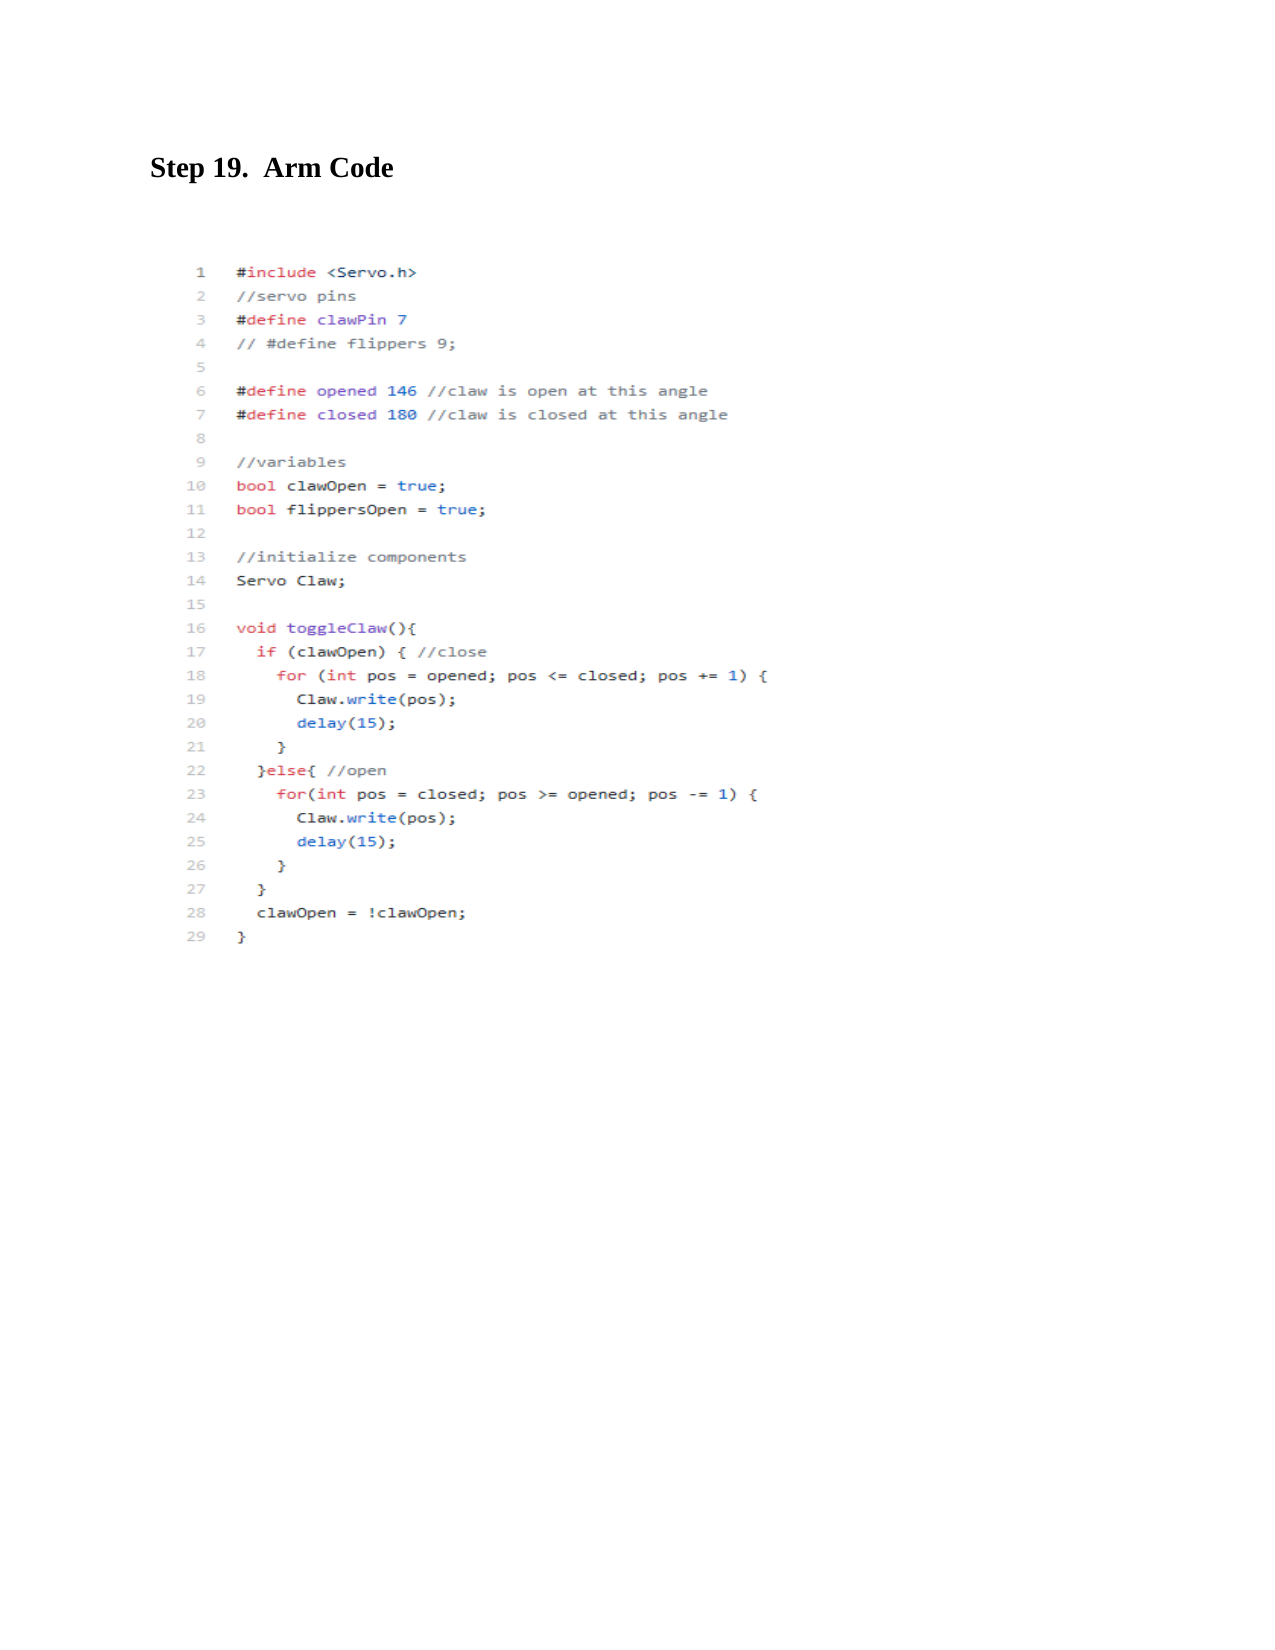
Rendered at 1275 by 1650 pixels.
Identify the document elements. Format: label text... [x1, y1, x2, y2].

picture [150, 263, 1125, 946]
text Step 19. Arm Code [150, 150, 1125, 183]
